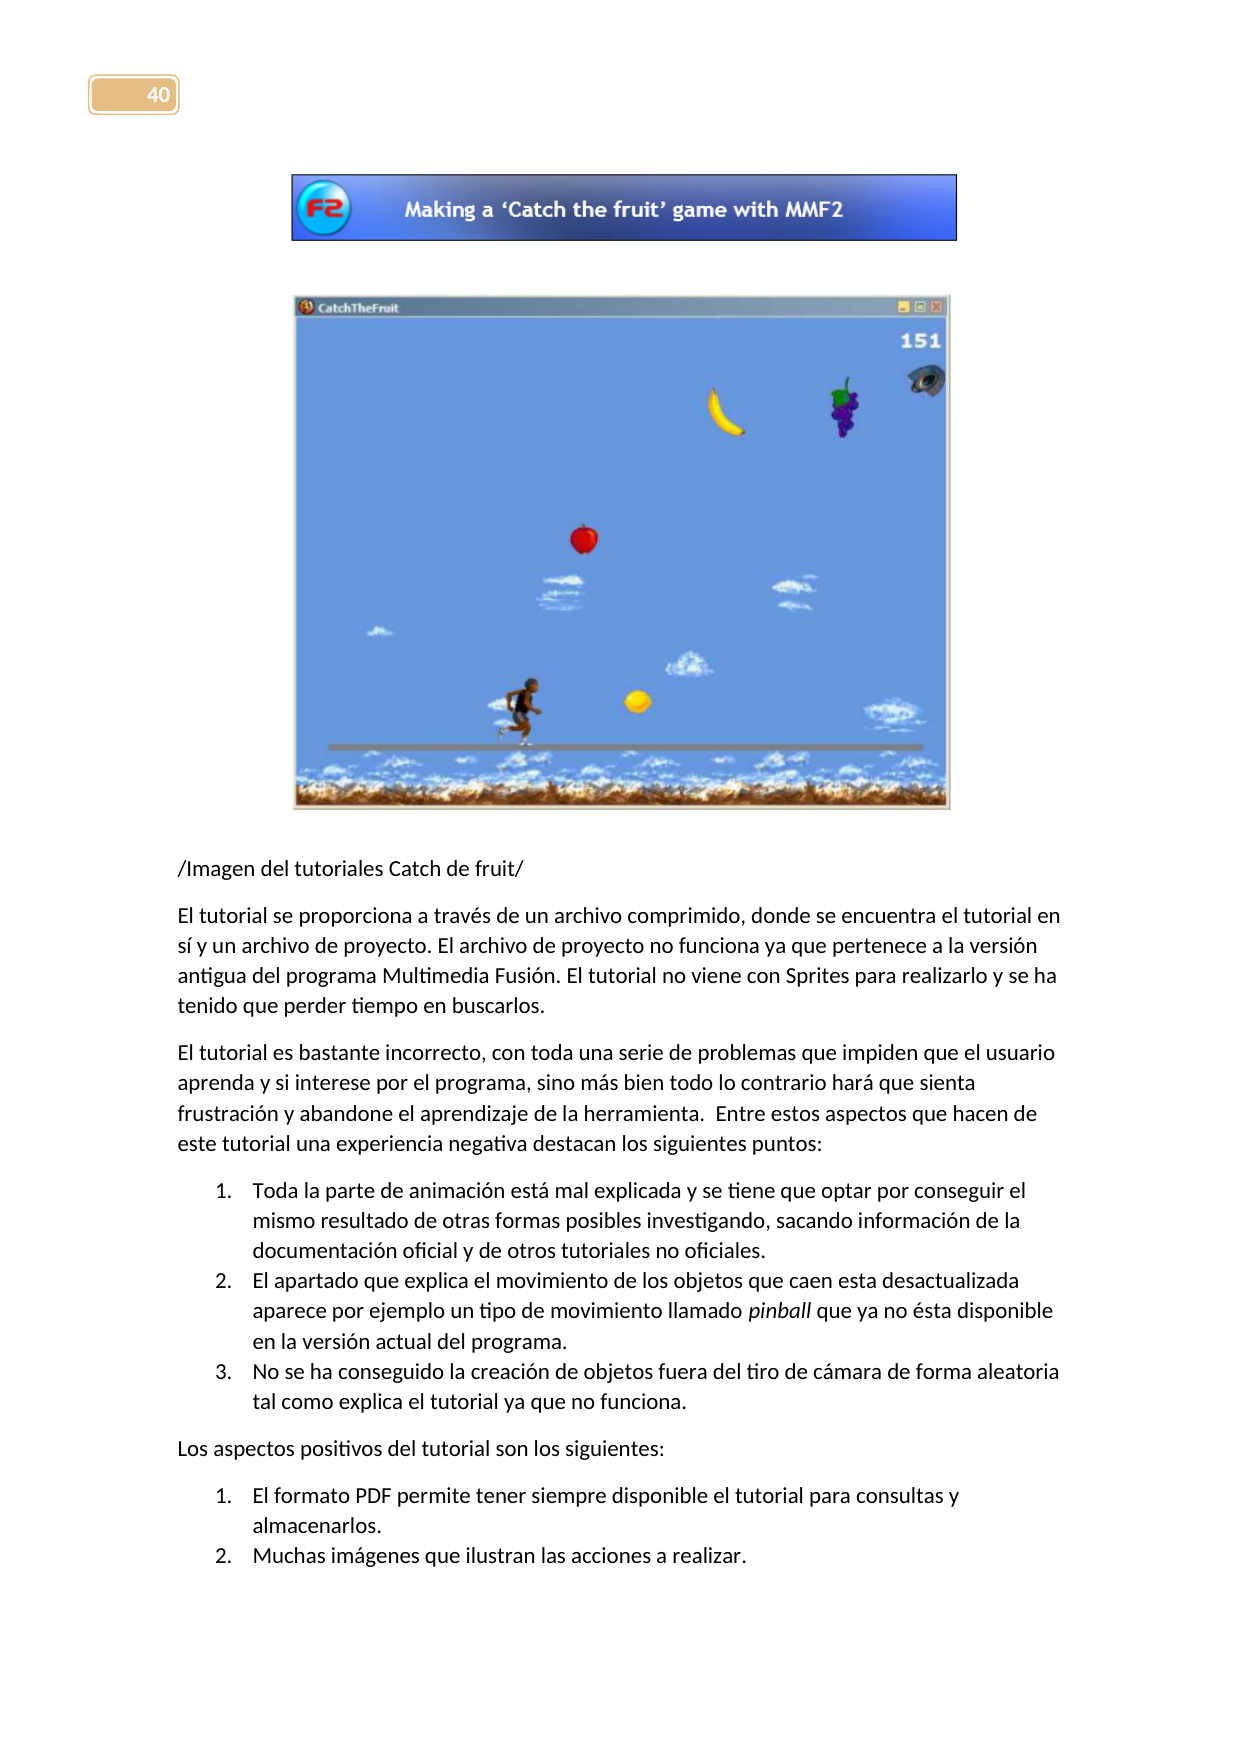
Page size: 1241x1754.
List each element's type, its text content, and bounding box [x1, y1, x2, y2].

picture [177, 147, 1063, 836]
text /Imagen del tutoriales Catch de fruit/ [177, 854, 1063, 882]
list Toda la parte de animación está mal explicada y se tiene que optar por conseguir el mismo resultado de otras formas posibles investigando, sacando información de la documentación oficial y de otros tutoriales no oficiales. [215, 1176, 1063, 1264]
list El formato PDF permite tener siempre disponible el tutorial para consultas y almacenarlos. [215, 1481, 1063, 1539]
list Muchas imágenes que ilustran las acciones a realizar. [215, 1541, 1063, 1569]
text Los aspectos positivos del tutorial son los siguientes: [177, 1434, 1063, 1462]
text El tutorial es bastante incorrecto, con toda una serie de problemas que impiden que el usuario aprenda y si interese por el programa, sino más bien todo lo contrario hará que sienta frustración y abandone el aprendizaje de la herramienta. Entre estos aspectos que hacen de este tutorial una experiencia negativa destacan los siguientes puntos: [177, 1038, 1063, 1157]
list El apartado que explica el movimiento de los objetos que caen esta desactualizada aparece por ejemplo un tipo de movimiento llamado pinball que ya no ésta disponible en la versión actual del programa. [215, 1266, 1063, 1355]
list No se ha conseguido la creación de objetos fuera del tiro de cámara de forma aleatoria tal como explica el tutorial ya que no funciona. [215, 1357, 1063, 1415]
text El tutorial se proporciona a través de un archivo comprimido, donde se encuentra el tutorial en sí y un archivo de proyecto. El archivo de proyecto no funciona ya que pertenece a la versión antigua del programa Multimedia Fusión. El tutorial no viene con Sprites para realizarlo y se ha tenido que perder tiempo en buscarlos. [177, 901, 1063, 1019]
